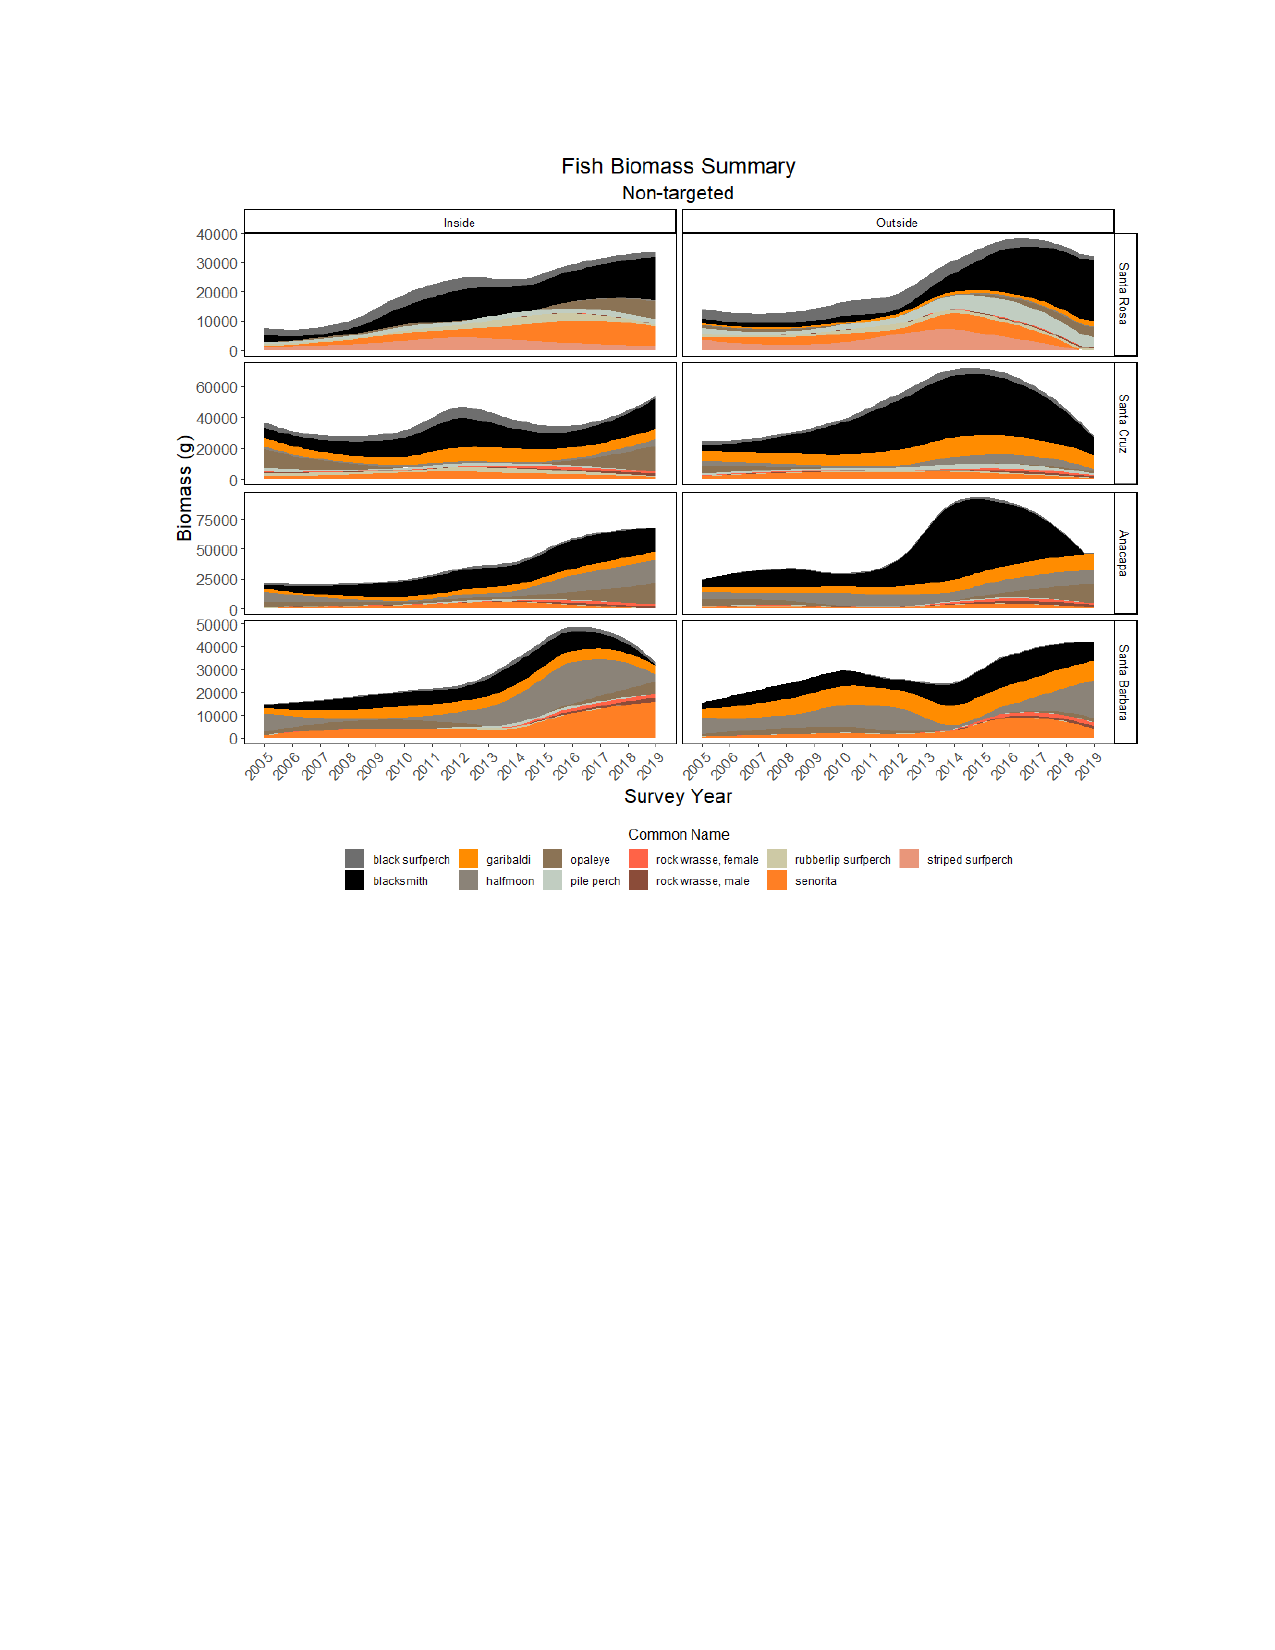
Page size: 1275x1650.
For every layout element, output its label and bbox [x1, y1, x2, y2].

picture [168, 150, 1144, 904]
